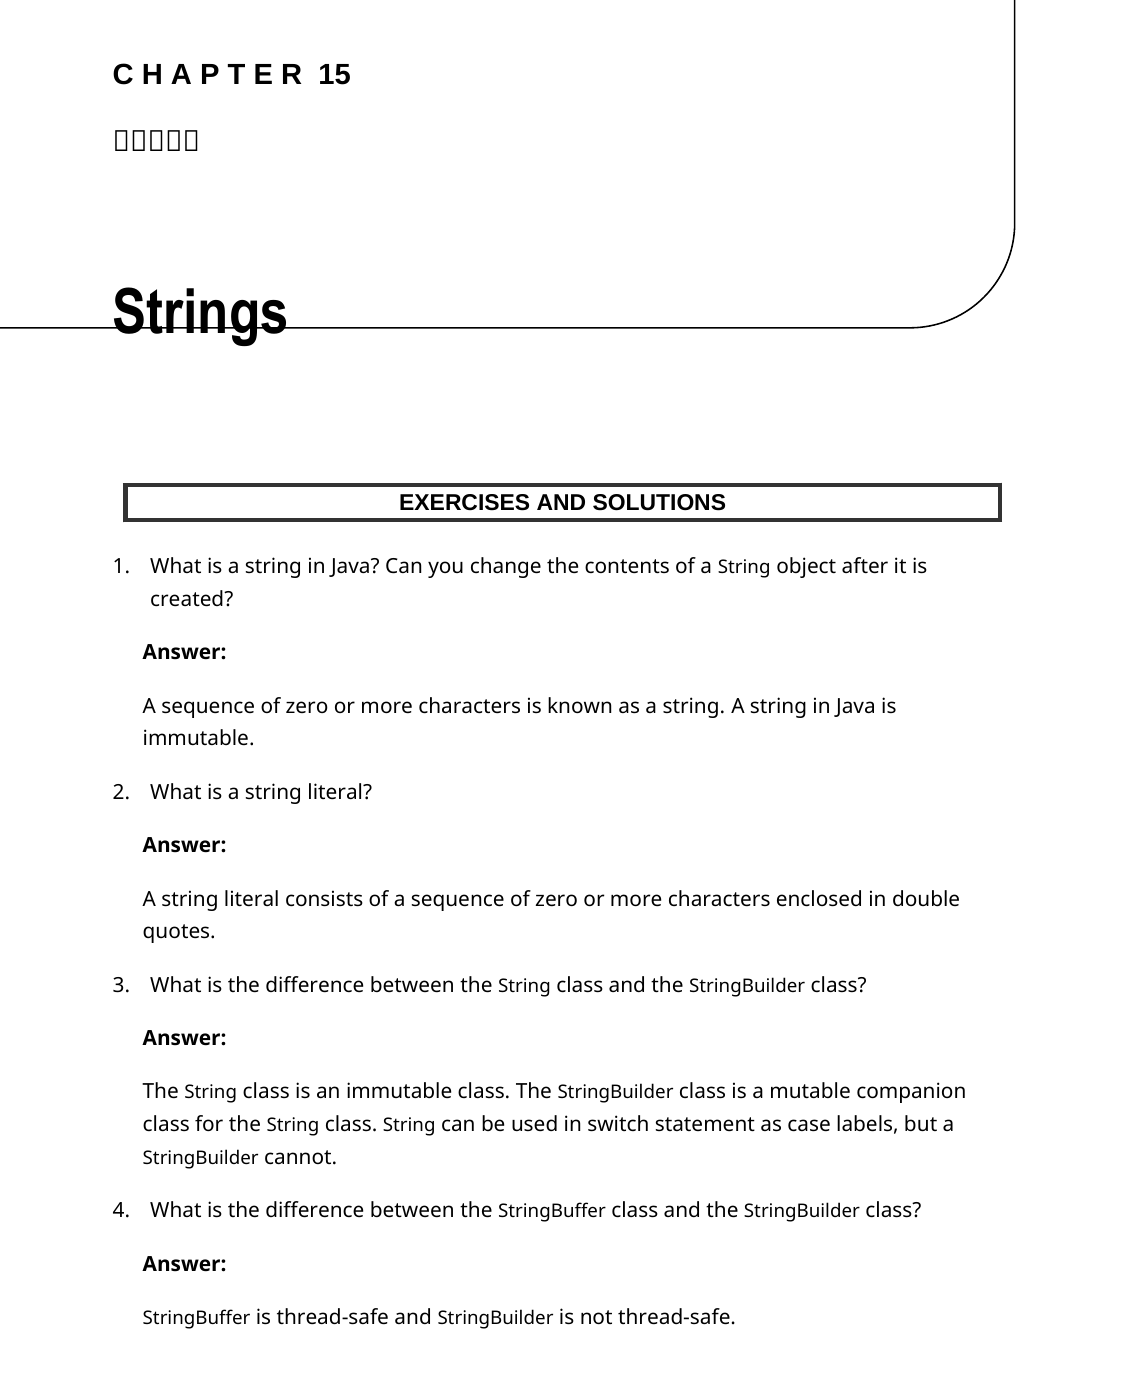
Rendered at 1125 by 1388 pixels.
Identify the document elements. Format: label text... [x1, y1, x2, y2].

text Answer: [142, 830, 982, 859]
text A sequence of zero or more characters is known as a string. A string in Java is immutable. [142, 691, 982, 752]
text Exercises and solutions [128, 487, 998, 518]
text What is the difference between the StringBuffer class and the StringBuilder class? [112, 1195, 1012, 1224]
text The String class is an immutable class. The StringBuilder class is a mutable companion class for the String class. String can be used in switch statement as case labels, but a StringBuilder cannot. [142, 1077, 982, 1170]
text A string literal consists of a sequence of zero or more characters enclosed in double quotes. [142, 884, 982, 945]
text What is a string in Java? Can you change the contents of a String object after it is created? [112, 551, 1012, 612]
text Answer: [142, 1249, 982, 1277]
title Strings [112, 275, 1012, 347]
text What is the difference between the String class and the StringBuilder class? [112, 970, 1012, 998]
text Answer: [142, 637, 982, 666]
text Answer: [142, 1023, 982, 1052]
text What is a string literal? [112, 777, 1012, 805]
text StringBuffer is thread-safe and StringBuilder is not thread-safe. [142, 1302, 982, 1331]
